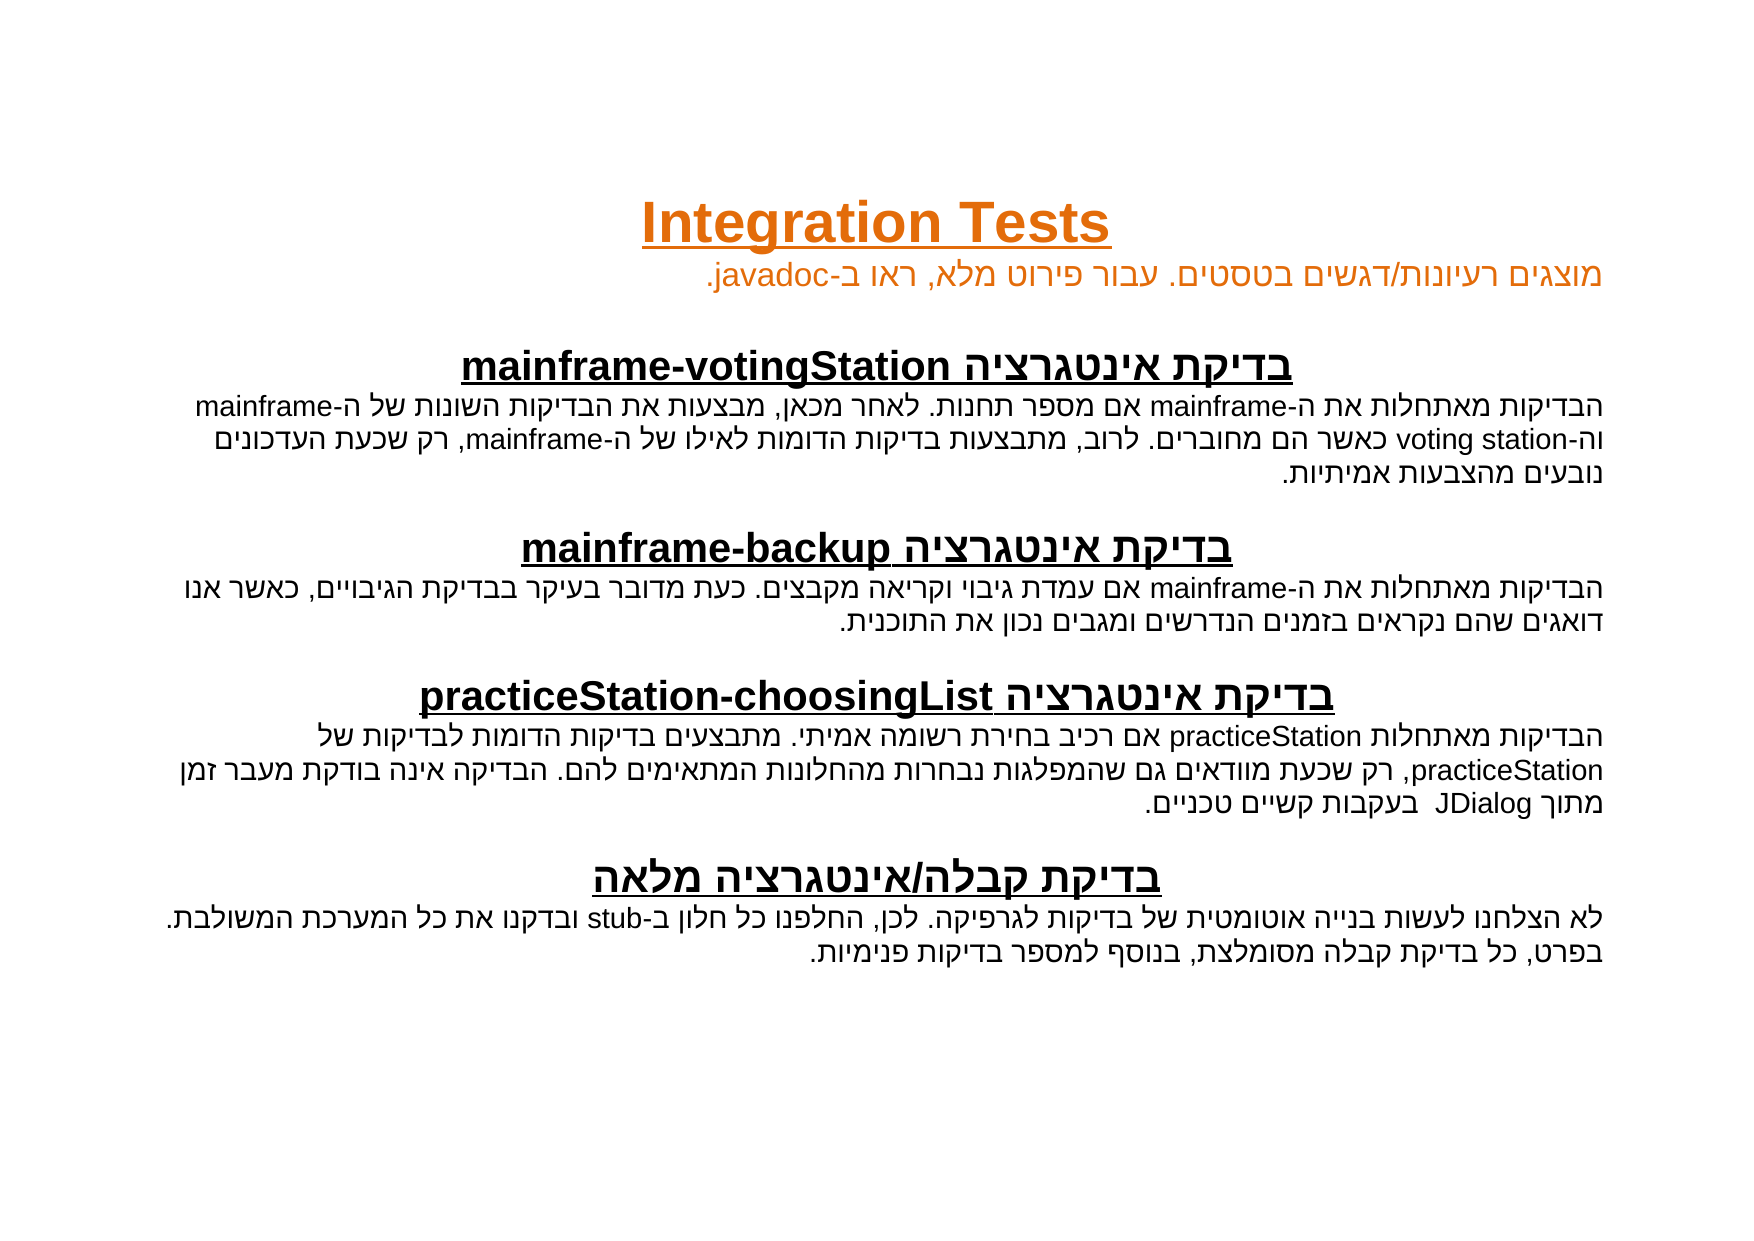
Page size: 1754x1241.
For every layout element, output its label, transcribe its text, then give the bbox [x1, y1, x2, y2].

text לא הצלחנו לעשות בנייה אוטומטית של בדיקות לגרפיקה. לכן, החלפנו כל חלון ב-stub ובדקנו את כל המערכת המשולבת. בפרט, כל בדיקת קבלה מסומלצת, בנוסף למספר בדיקות פנימיות. [150, 902, 1604, 969]
text בדיקת אינטגרציה mainframe-backup [150, 523, 1604, 571]
text בדיקת אינטגרציה practiceStation-choosingList [150, 672, 1604, 719]
text הבדיקות מאתחלות practiceStation אם רכיב בחירת רשומה אמיתי. מתבצעים בדיקות הדומות לבדיקות של practiceStation, רק שכעת מוודאים גם שהמפלגות נבחרות מהחלונות המתאימים להם. הבדיקה אינה בודקת מעבר זמן מתוך JDialog בעקבות קשיים טכניים. [150, 719, 1604, 820]
text Integration Tests [150, 187, 1604, 254]
text הבדיקות מאתחלות את ה-mainframe אם מספר תחנות. לאחר מכאן, מבצעות את הבדיקות השונות של ה-mainframe וה-voting station כאשר הם מחוברים. לרוב, מתבצעות בדיקות הדומות לאילו של ה-mainframe, רק שכעת העדכונים נובעים מהצבעות אמיתיות. [150, 389, 1604, 489]
text מוצגים רעיונות/דגשים בטסטים. עבור פירוט מלא, ראו ב-javadoc. [150, 254, 1604, 293]
text הבדיקות מאתחלות את ה-mainframe אם עמדת גיבוי וקריאה מקבצים. כעת מדובר בעיקר בבדיקת הגיבויים, כאשר אנו דואגים שהם נקראים בזמנים הנדרשים ומגבים נכון את התוכנית. [150, 571, 1604, 638]
text בדיקת קבלה/אינטגרציה מלאה [150, 854, 1604, 902]
text בדיקת אינטגרציה mainframe-votingStation [150, 341, 1604, 389]
